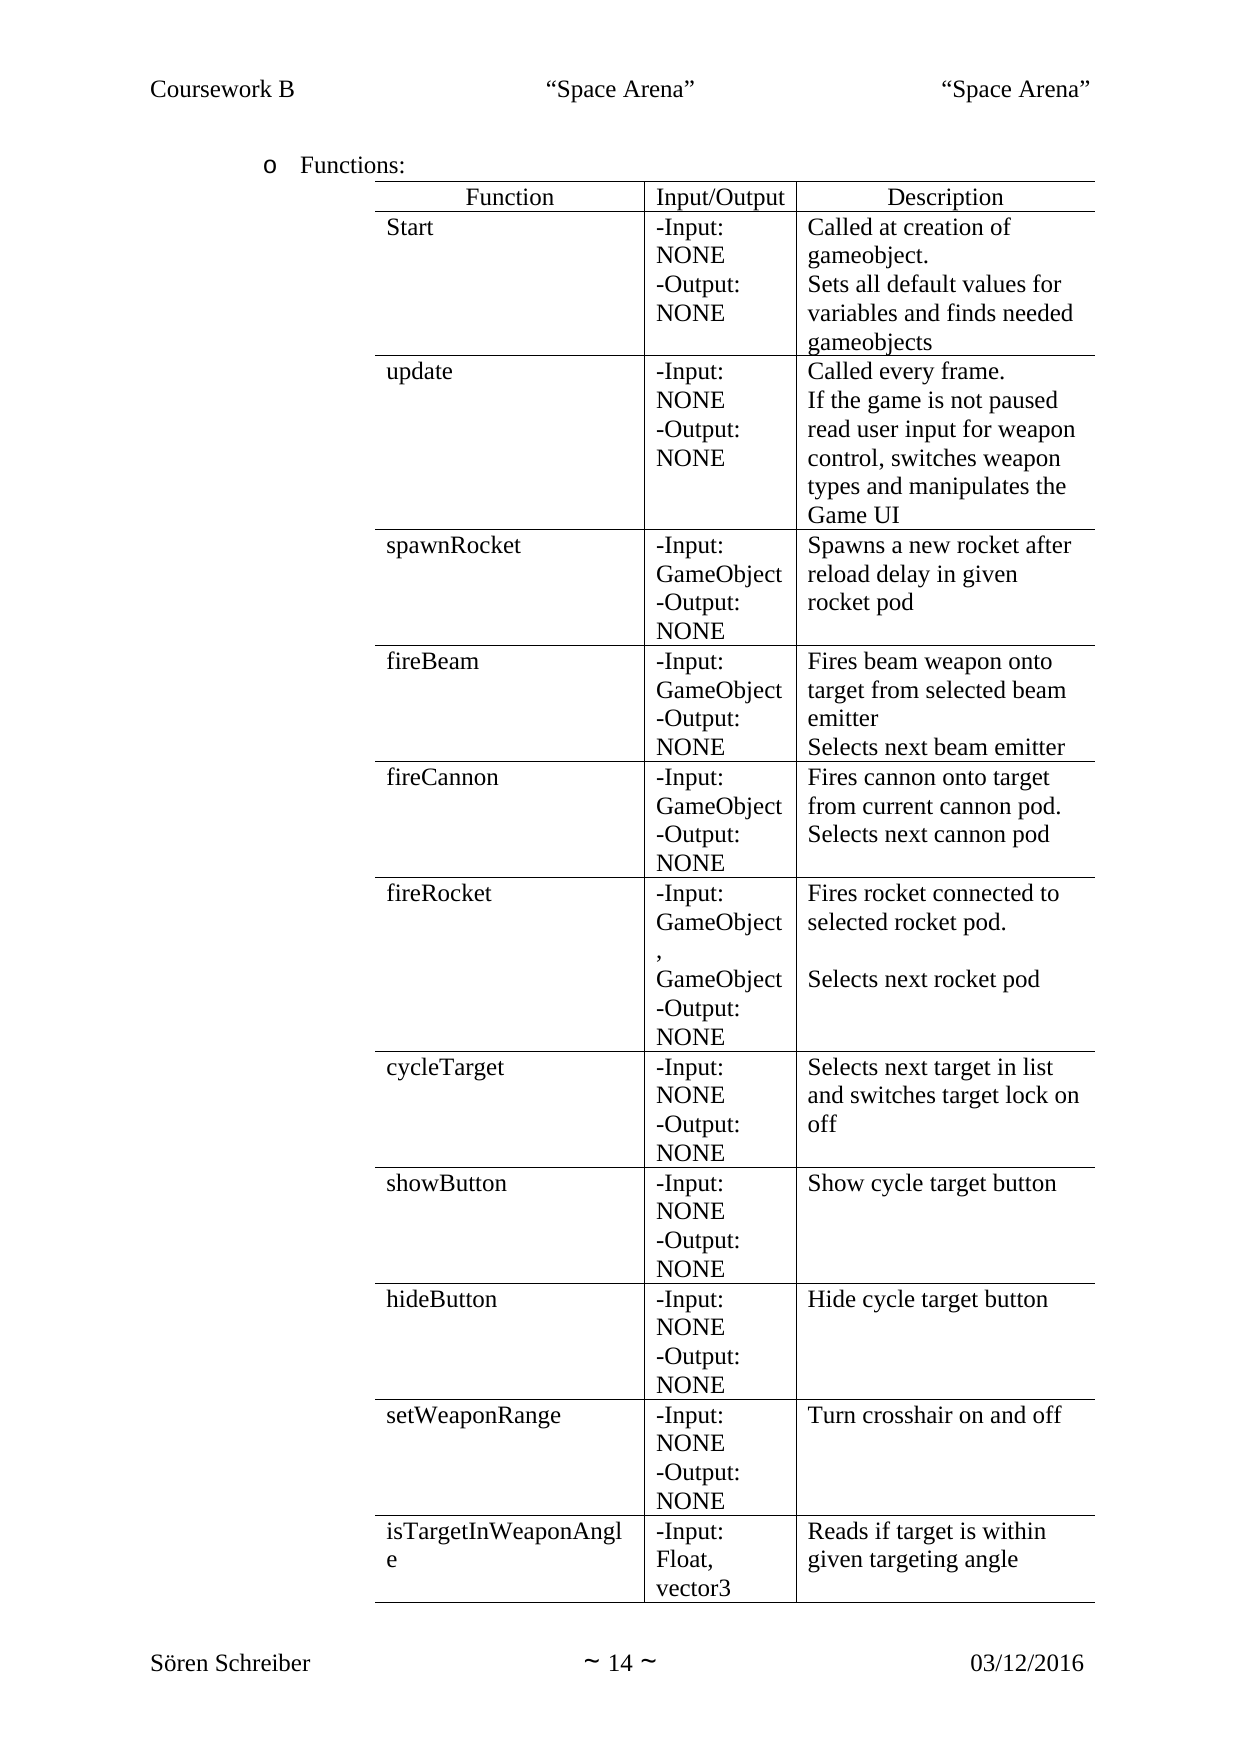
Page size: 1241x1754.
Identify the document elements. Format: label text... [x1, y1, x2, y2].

table_cell Turn crosshair on and off [797, 1400, 1094, 1515]
table_cell fireBeam [375, 646, 644, 761]
table_cell -Input: GameObject -Output: NONE [645, 762, 796, 877]
table_cell -Input: NONE -Output: NONE [645, 1168, 796, 1283]
table_cell Called every frame. If the game is not paused read user input for weapon control, switches weapon types and manipulates the Game UI [797, 356, 1094, 529]
table_cell -Input: NONE -Output: NONE [645, 1400, 796, 1515]
table_cell hideButton [375, 1284, 644, 1399]
table_cell Spawns a new rocket after reload delay in given rocket pod [797, 530, 1094, 645]
table_cell fireRocket [375, 878, 644, 1051]
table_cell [797, 1516, 1094, 1602]
table_cell -Input: NONE -Output: NONE [645, 1052, 796, 1167]
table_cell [375, 1516, 644, 1602]
table_header Input/Output [645, 182, 796, 211]
table_cell -Input: GameObject -Output: NONE [645, 530, 796, 645]
table_cell Start [375, 212, 644, 355]
table_cell -Input: NONE -Output: NONE [645, 1284, 796, 1399]
table_cell Fires rocket connected to selected rocket pod. Selects next rocket pod [797, 878, 1094, 1051]
table_cell -Input: NONE -Output: NONE [645, 212, 796, 355]
table_header Description [797, 182, 1094, 211]
table_cell -Input: GameObject , GameObject -Output: NONE [645, 878, 796, 1051]
table_cell Hide cycle target button [797, 1284, 1094, 1399]
table_cell Show cycle target button [797, 1168, 1094, 1283]
table_cell spawnRocket [375, 530, 644, 645]
table_cell Fires cannon onto target from current cannon pod. Selects next cannon pod [797, 762, 1094, 877]
table_cell Called at creation of gameobject. Sets all default values for variables and finds needed gameobjects [797, 212, 1094, 355]
table_cell cycleTarget [375, 1052, 644, 1167]
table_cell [645, 1516, 796, 1602]
list Functions: [262, 150, 1090, 181]
table_cell setWeaponRange [375, 1400, 644, 1515]
table_cell Fires beam weapon onto target from selected beam emitter Selects next beam emitter [797, 646, 1094, 761]
table_cell update [375, 356, 644, 529]
table_header Function [375, 182, 644, 211]
table_cell -Input: NONE -Output: NONE [645, 356, 796, 529]
table_cell Selects next target in list and switches target lock on off [797, 1052, 1094, 1167]
table_cell fireCannon [375, 762, 644, 877]
table_cell -Input: GameObject -Output: NONE [645, 646, 796, 761]
table_cell showButton [375, 1168, 644, 1283]
